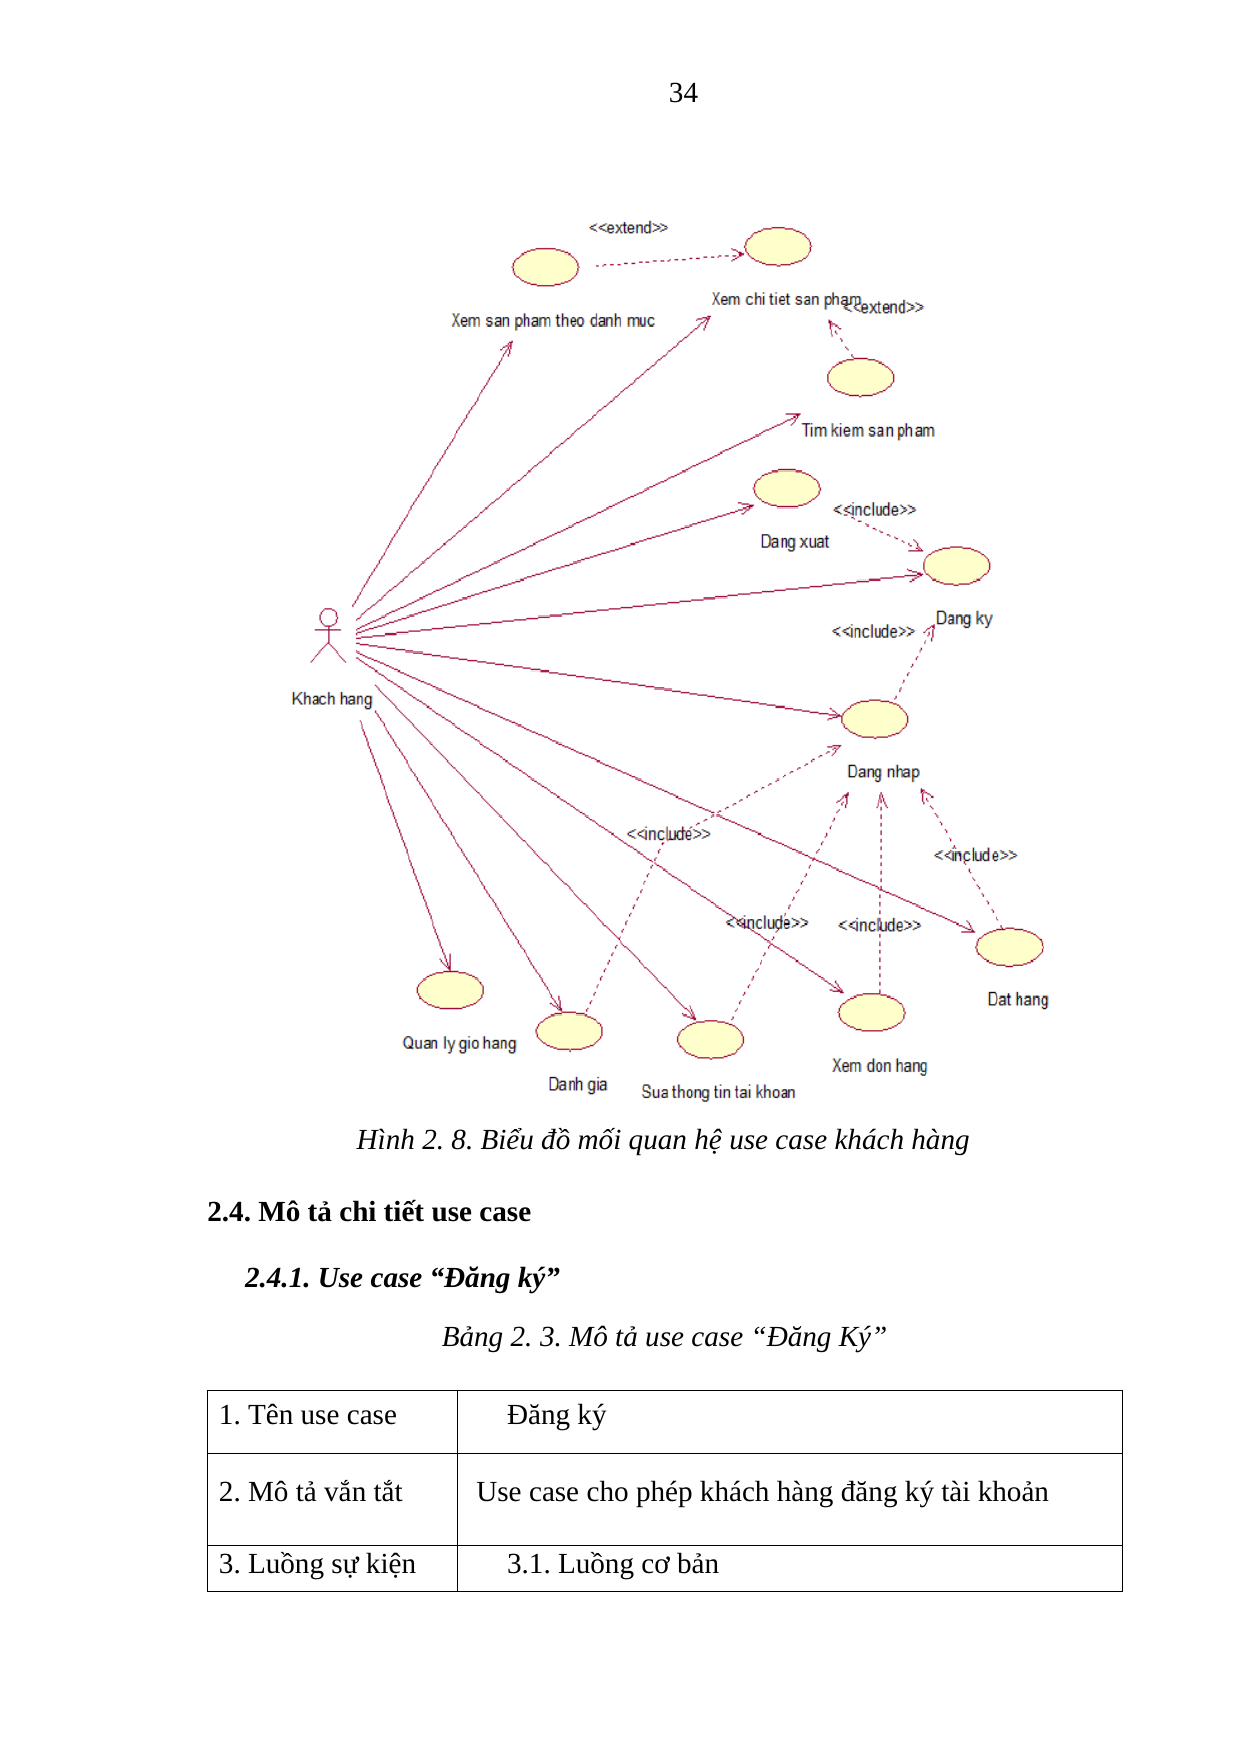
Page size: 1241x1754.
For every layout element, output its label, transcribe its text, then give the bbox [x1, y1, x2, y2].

table_header Đăng ký [458, 1391, 1122, 1452]
table_header 1. Tên use case [208, 1391, 457, 1452]
table_cell 3. Luồng sự kiện [208, 1546, 457, 1591]
text Hình 2. 8. Biểu đồ mối quan hệ use case khách hàng [207, 1122, 1122, 1156]
picture [244, 200, 1160, 1106]
text Bảng 2. 3. Mô tả use case “Đăng Ký” [207, 1319, 1122, 1353]
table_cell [458, 1546, 1122, 1591]
subtitle 2.4. Mô tả chi tiết use case [207, 1194, 1122, 1227]
table_cell 2. Mô tả vắn tắt [208, 1454, 457, 1545]
subtitle 2.4.1. Use case “Đăng ký” [207, 1261, 1122, 1294]
table_cell Use case cho phép khách hàng đăng ký tài khoản [458, 1454, 1122, 1545]
